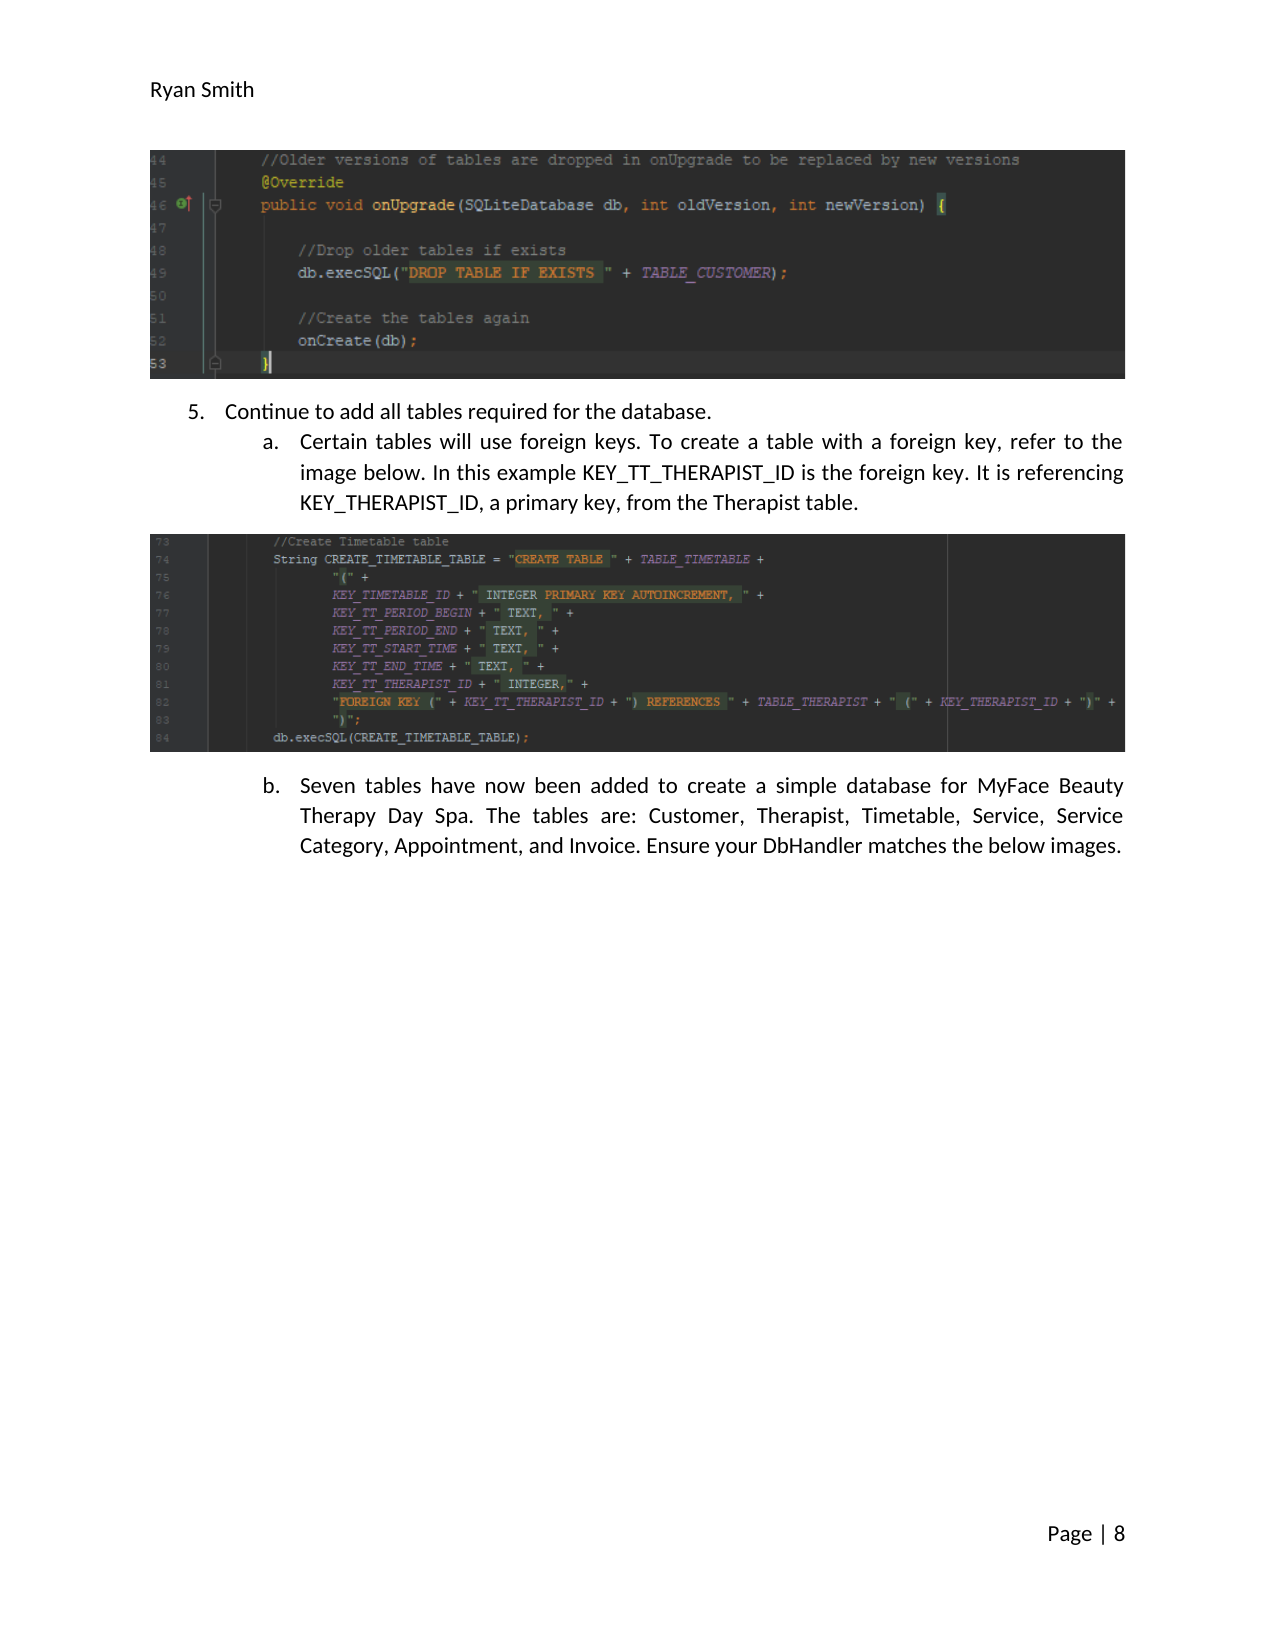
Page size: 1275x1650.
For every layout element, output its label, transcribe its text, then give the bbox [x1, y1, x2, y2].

list Certain tables will use foreign keys. To create a table with a foreign key, refer to the image below. In this example KEY_TT_THERAPIST_ID is the foreign key. It is referencing KEY_THERAPIST_ID, a primary key, from the Therapist table. [262, 427, 1125, 516]
picture [150, 534, 1125, 752]
list Continue to add all tables required for the database. [187, 397, 1125, 425]
list Seven tables have now been added to create a simple database for MyFace Beauty Therapy Day Spa. The tables are: Customer, Therapist, Timetable, Service, Service Category, Appointment, and Invoice. Ensure your DbHandler matches the below images. [262, 771, 1125, 859]
picture [150, 150, 1125, 379]
